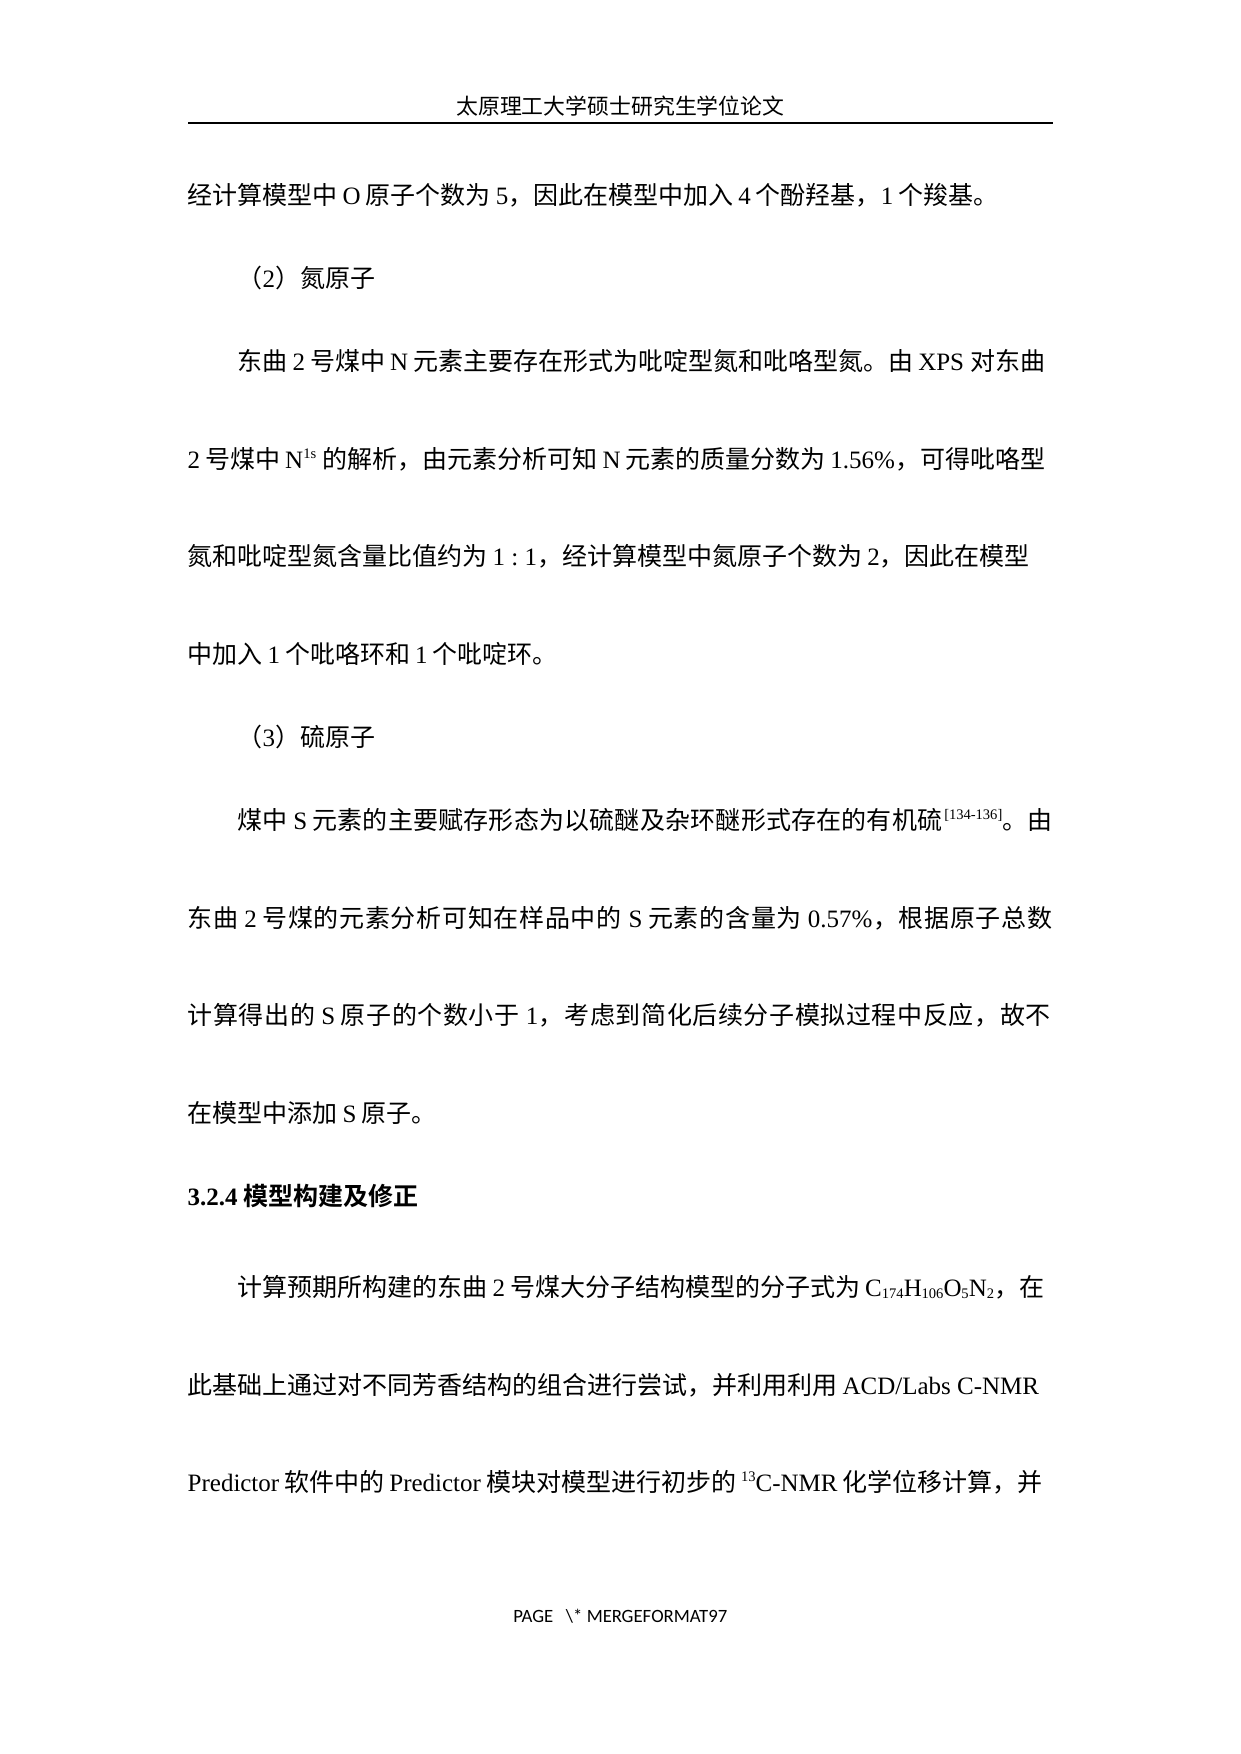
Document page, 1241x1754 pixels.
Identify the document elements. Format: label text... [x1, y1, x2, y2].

text （3）硫原子 [187, 703, 1053, 768]
text （2）氮原子 [187, 244, 1053, 309]
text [187, 1253, 1053, 1513]
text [187, 161, 1053, 226]
text 煤中S元素的主要赋存形态为以硫醚及杂环醚形式存在的有机硫[134-136]。由东曲2号煤的元素分析可知在样品中的S元素的含量为0.57%，根据原子总数计算得出的S原子的个数小于1，考虑到简化后续分子模拟过程中反应，故不在模型中添加S原子。 [187, 786, 1053, 1144]
text 东曲2号煤中N元素主要存在形式为吡啶型氮和吡咯型氮。由XPS 对东曲2号煤中N1s 的解析，由元素分析可知N元素的质量分数为1.56%，可得吡咯型氮和吡啶型氮含量比值约为1 : 1，经计算模型中氮原子个数为2，因此在模型中加入1个吡咯环和1个吡啶环。 [187, 327, 1053, 685]
text 3.2.4 模型构建及修正 [187, 1162, 1053, 1227]
